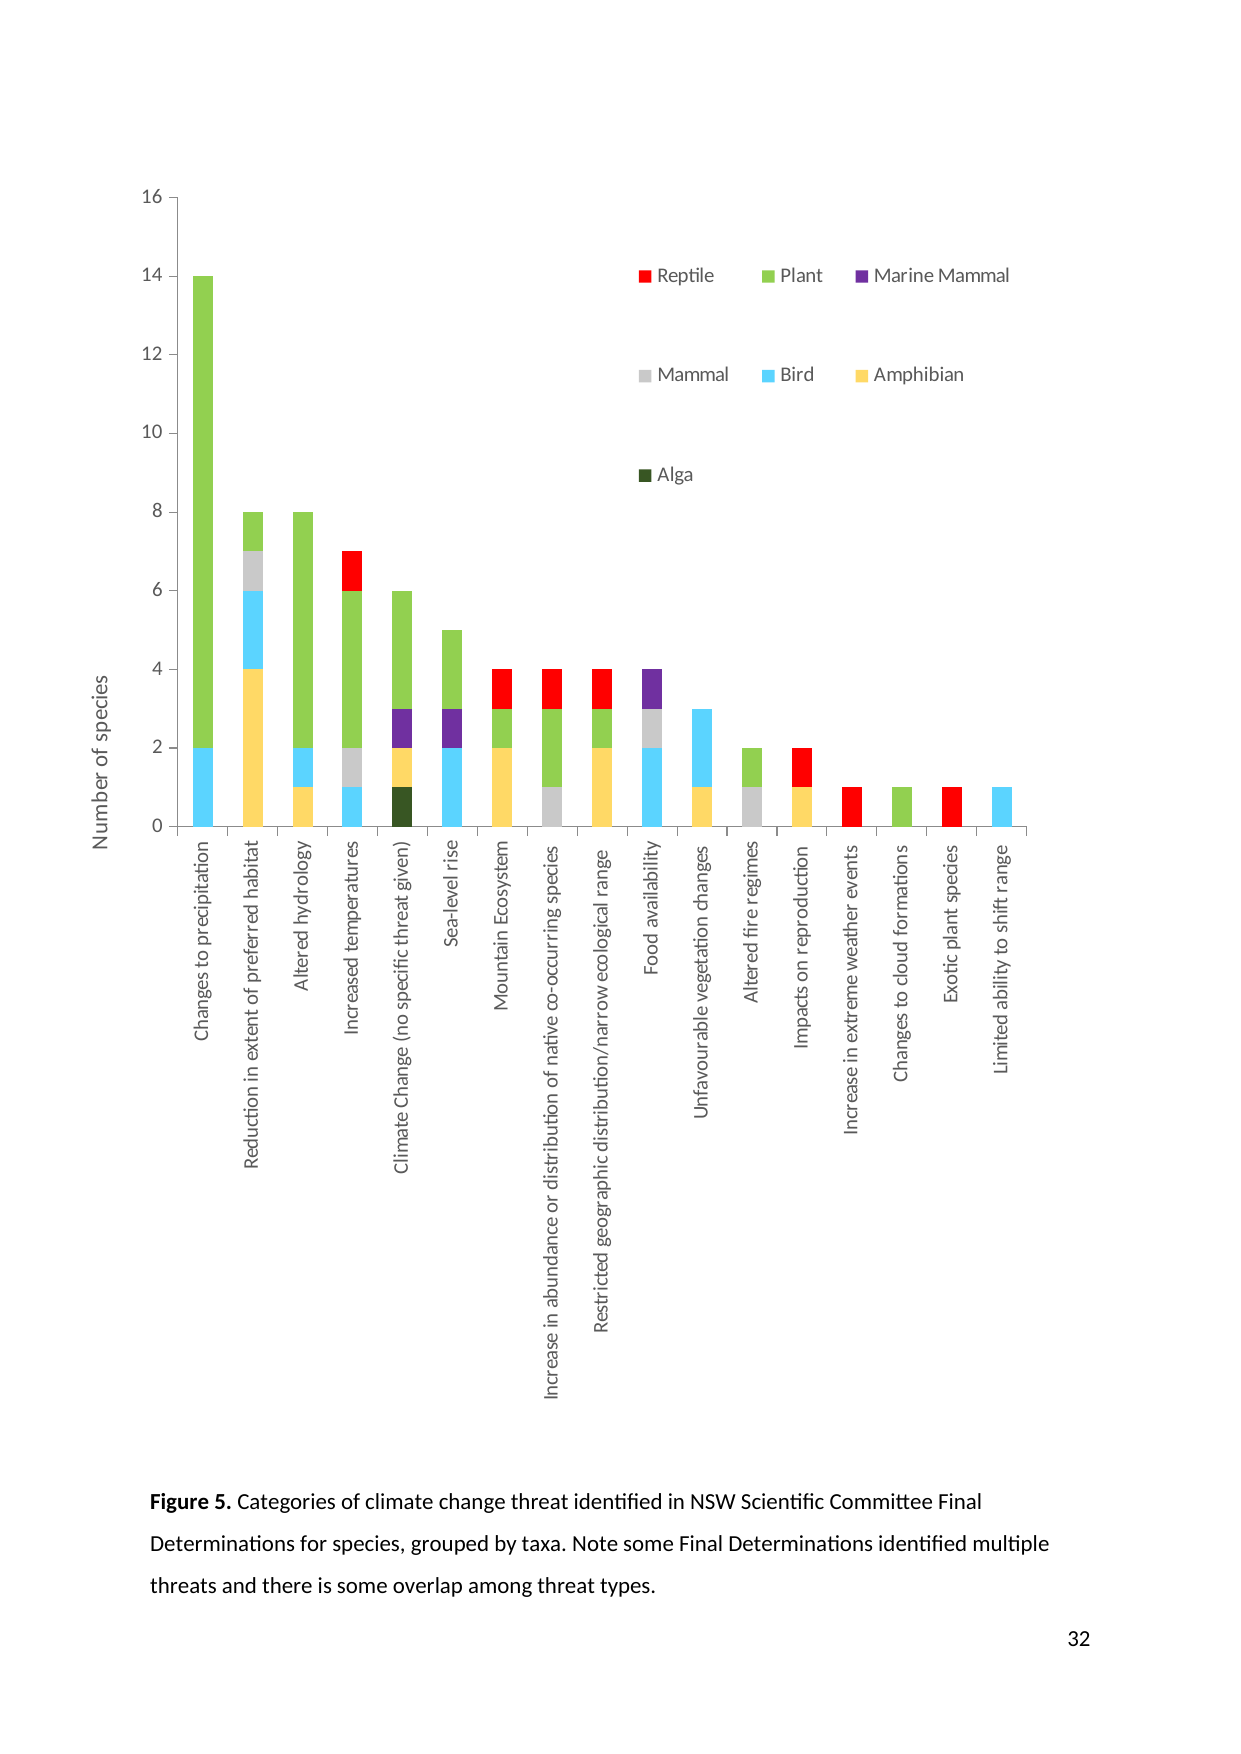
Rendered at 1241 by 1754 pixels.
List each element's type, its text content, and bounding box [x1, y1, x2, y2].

text Figure 5. Categories of climate change threat identified in NSW Scientific Committee Final Determinations for species, grouped by taxa. Note some Final Determinations identified multiple threats and there is some overlap among threat types. [150, 1487, 1090, 1599]
